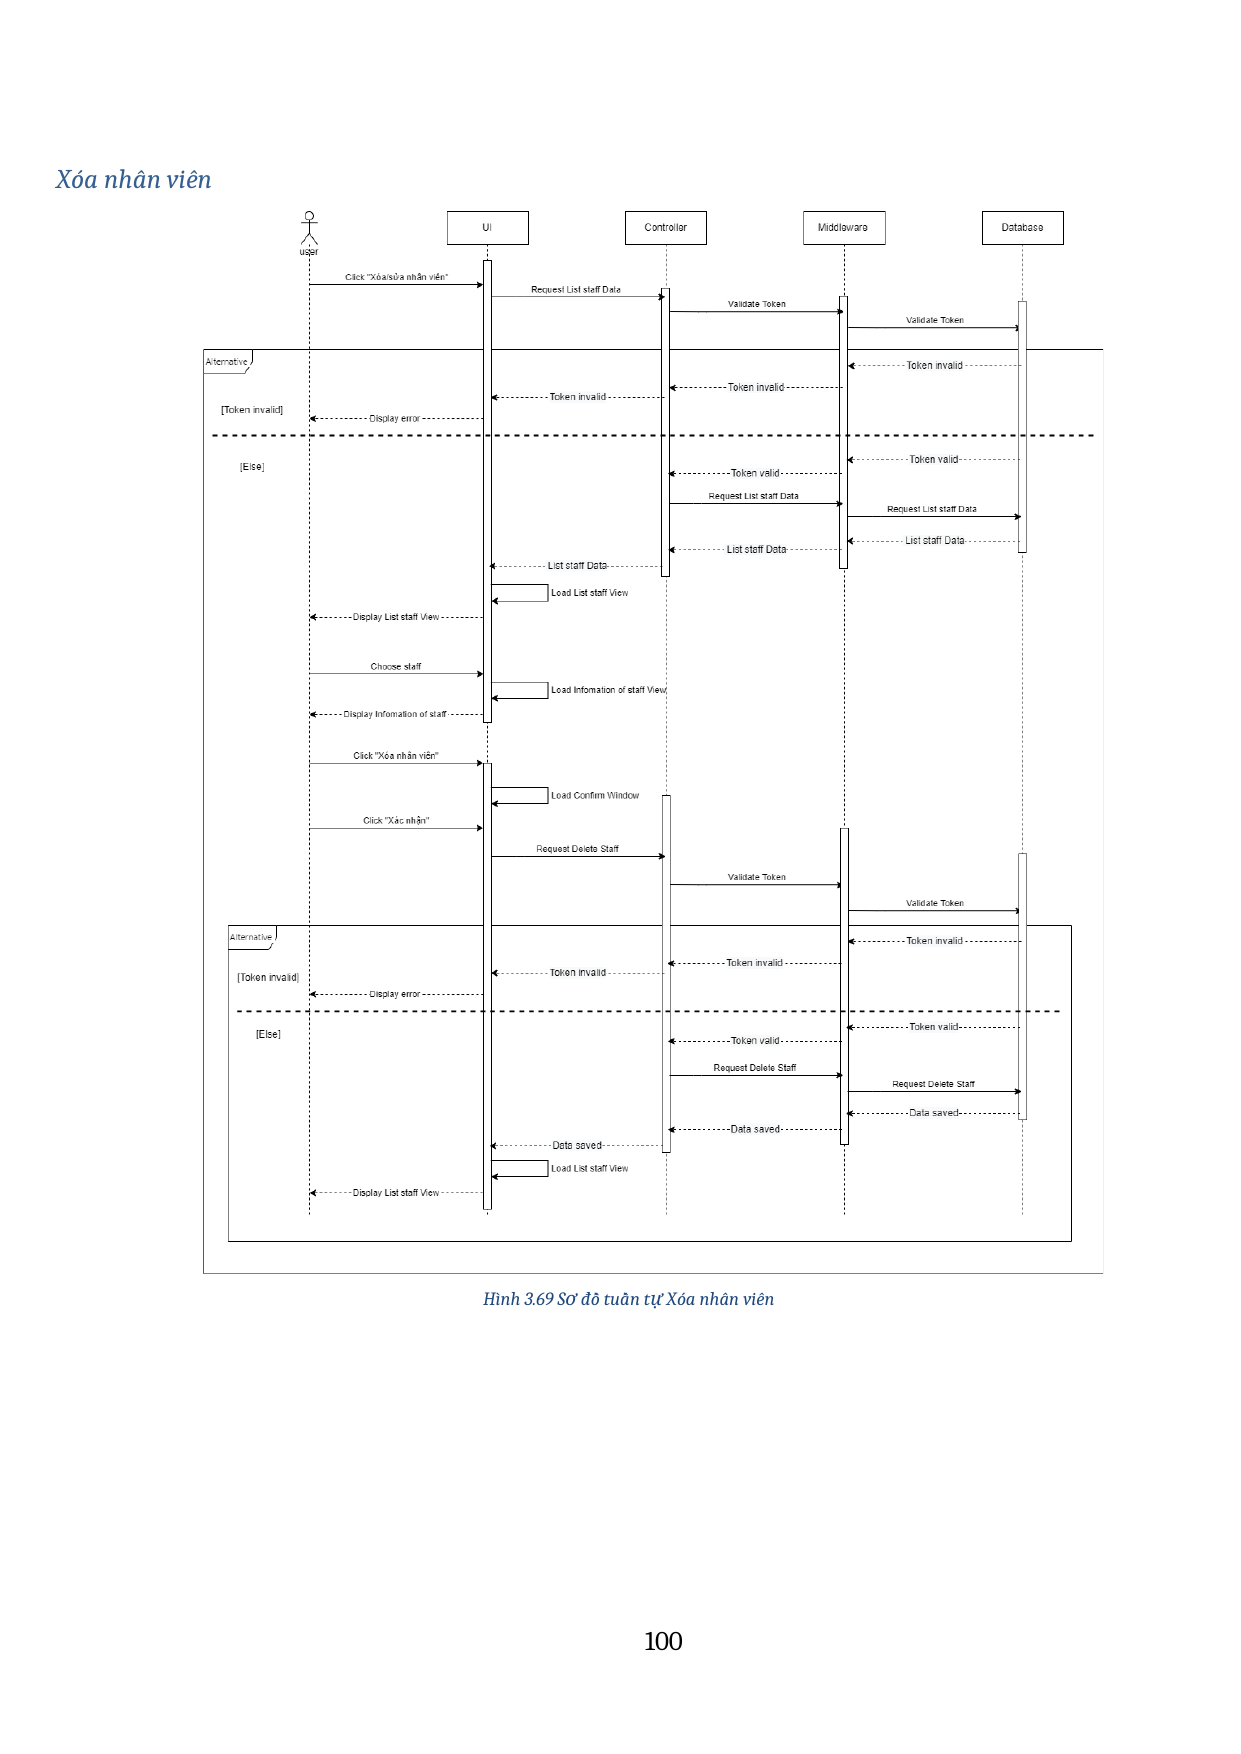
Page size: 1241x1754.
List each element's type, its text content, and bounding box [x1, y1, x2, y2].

text Hình 3.61 Sơ đồ tuần tự Xóa nhân viên [56, 1289, 1203, 1310]
subtitle Xóa nhân viên [56, 164, 1203, 196]
picture [203, 211, 1104, 1274]
